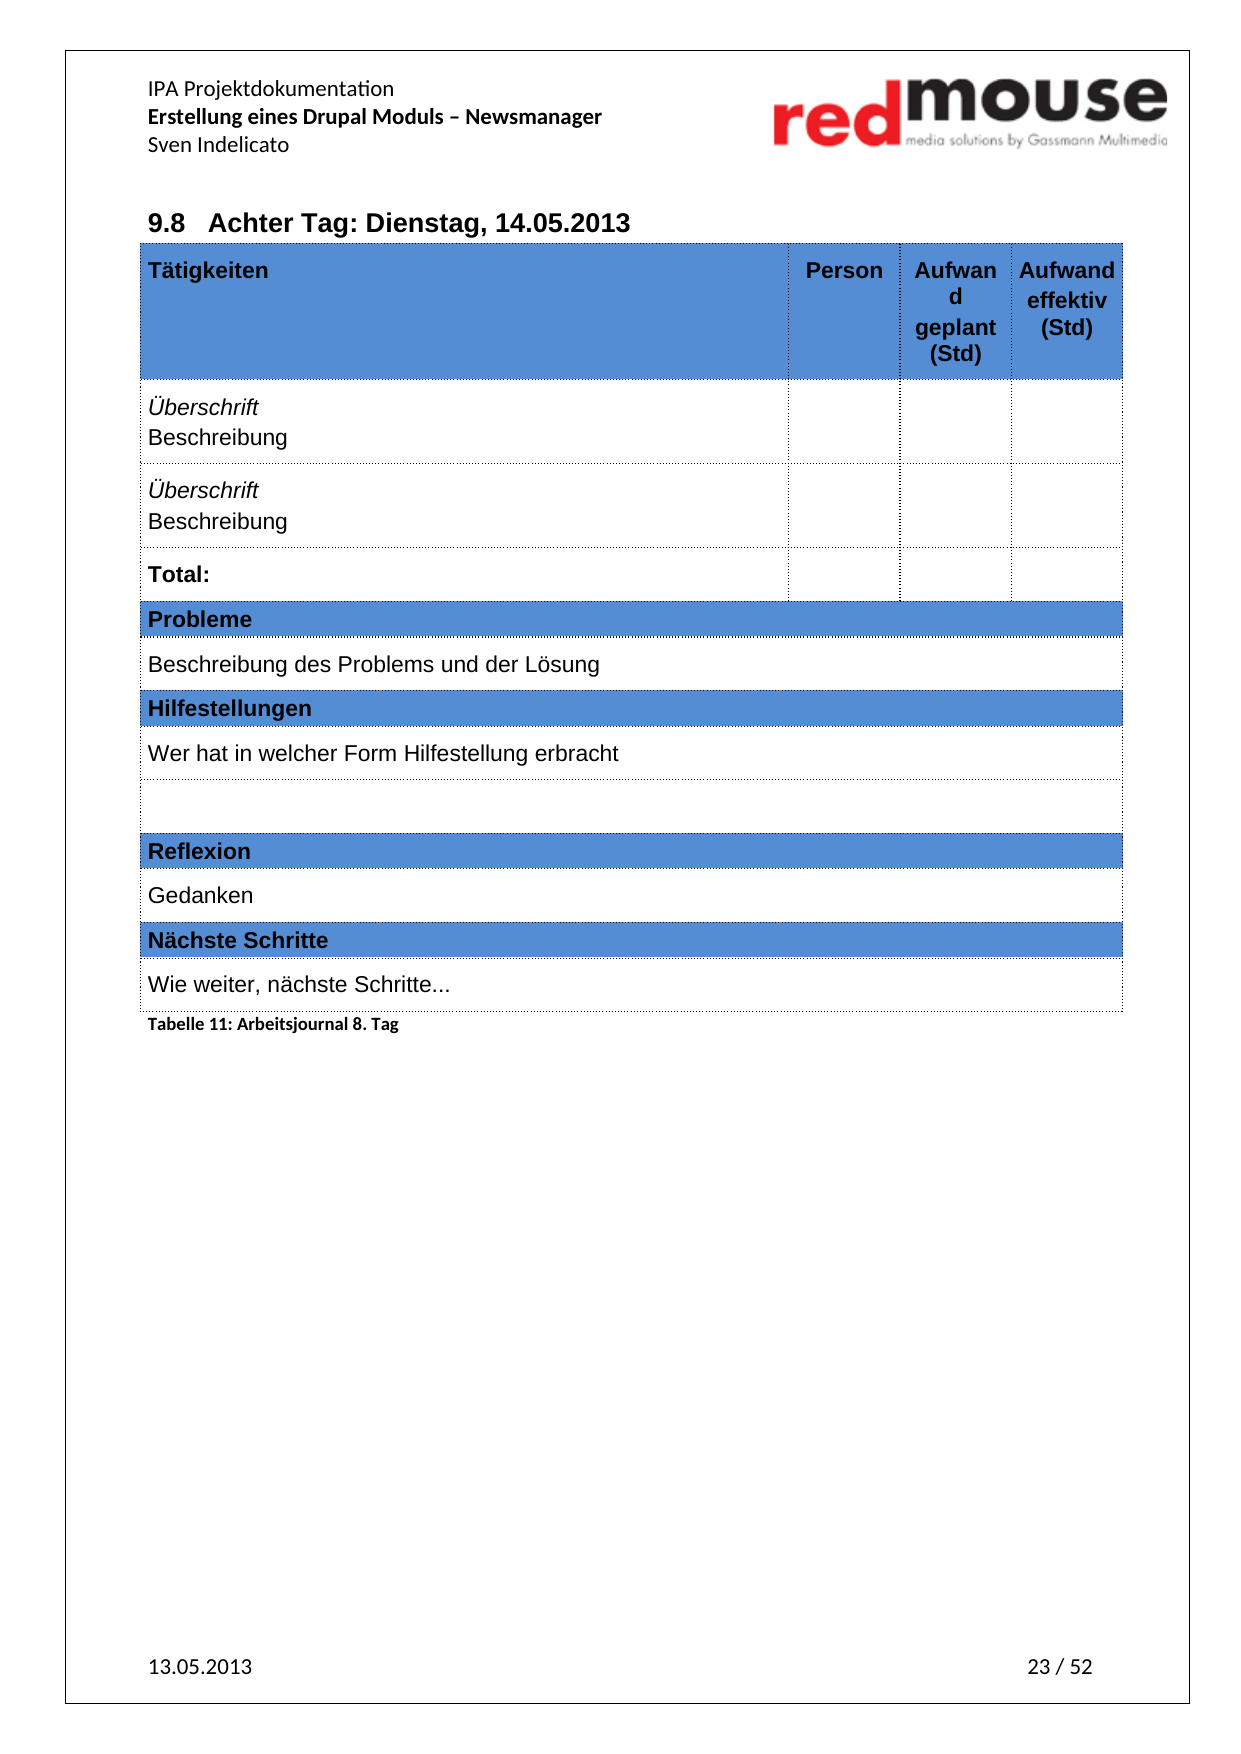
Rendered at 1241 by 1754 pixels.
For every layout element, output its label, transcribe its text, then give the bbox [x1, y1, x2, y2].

table_cell [900, 601, 1011, 636]
table_cell [789, 547, 900, 601]
table_cell [789, 379, 900, 463]
picture [773, 78, 1168, 149]
table_cell Beschreibung des Problems und der Lösung [140, 636, 1123, 690]
table_cell Reflexion [140, 833, 789, 868]
table_cell [900, 547, 1011, 601]
table_header Person [789, 243, 900, 379]
table_cell [140, 779, 1123, 832]
table_cell [1011, 690, 1123, 726]
table_header Aufwand effektiv (Std) [1011, 243, 1123, 379]
table_cell Wer hat in welcher Form Hilfestellung erbracht [140, 726, 1123, 779]
subtitle Achter Tag: Dienstag, 14.05.2013 [148, 207, 1093, 238]
table_cell Total: [140, 547, 789, 601]
table_cell Überschrift Beschreibung [140, 463, 789, 547]
table_cell [1011, 833, 1123, 868]
table_cell [1011, 463, 1123, 547]
table_cell [789, 690, 900, 726]
table_cell [1011, 547, 1123, 601]
table_cell [789, 833, 900, 868]
table_cell [789, 922, 900, 957]
table_cell [900, 463, 1011, 547]
table_header Tätigkeiten [140, 243, 789, 379]
table_cell [1011, 379, 1123, 463]
text Tabelle 11: Arbeitsjournal 8. Tag [148, 1012, 1093, 1035]
table_cell [1011, 601, 1123, 636]
table_cell Wie weiter, nächste Schritte... [140, 958, 1123, 1011]
table_cell Hilfestellungen [140, 690, 789, 726]
table_cell [900, 690, 1011, 726]
table_cell Überschrift Beschreibung [140, 379, 789, 463]
table_cell Gedanken [140, 868, 1123, 922]
table_cell [900, 379, 1011, 463]
table_cell [789, 463, 900, 547]
table_header Aufwand geplant (Std) [900, 243, 1011, 379]
table_cell [1011, 922, 1123, 957]
table_cell Nächste Schritte [140, 922, 789, 957]
table_cell [789, 601, 900, 636]
table_cell Probleme [140, 601, 789, 636]
table_cell [900, 922, 1011, 957]
table_cell [900, 833, 1011, 868]
